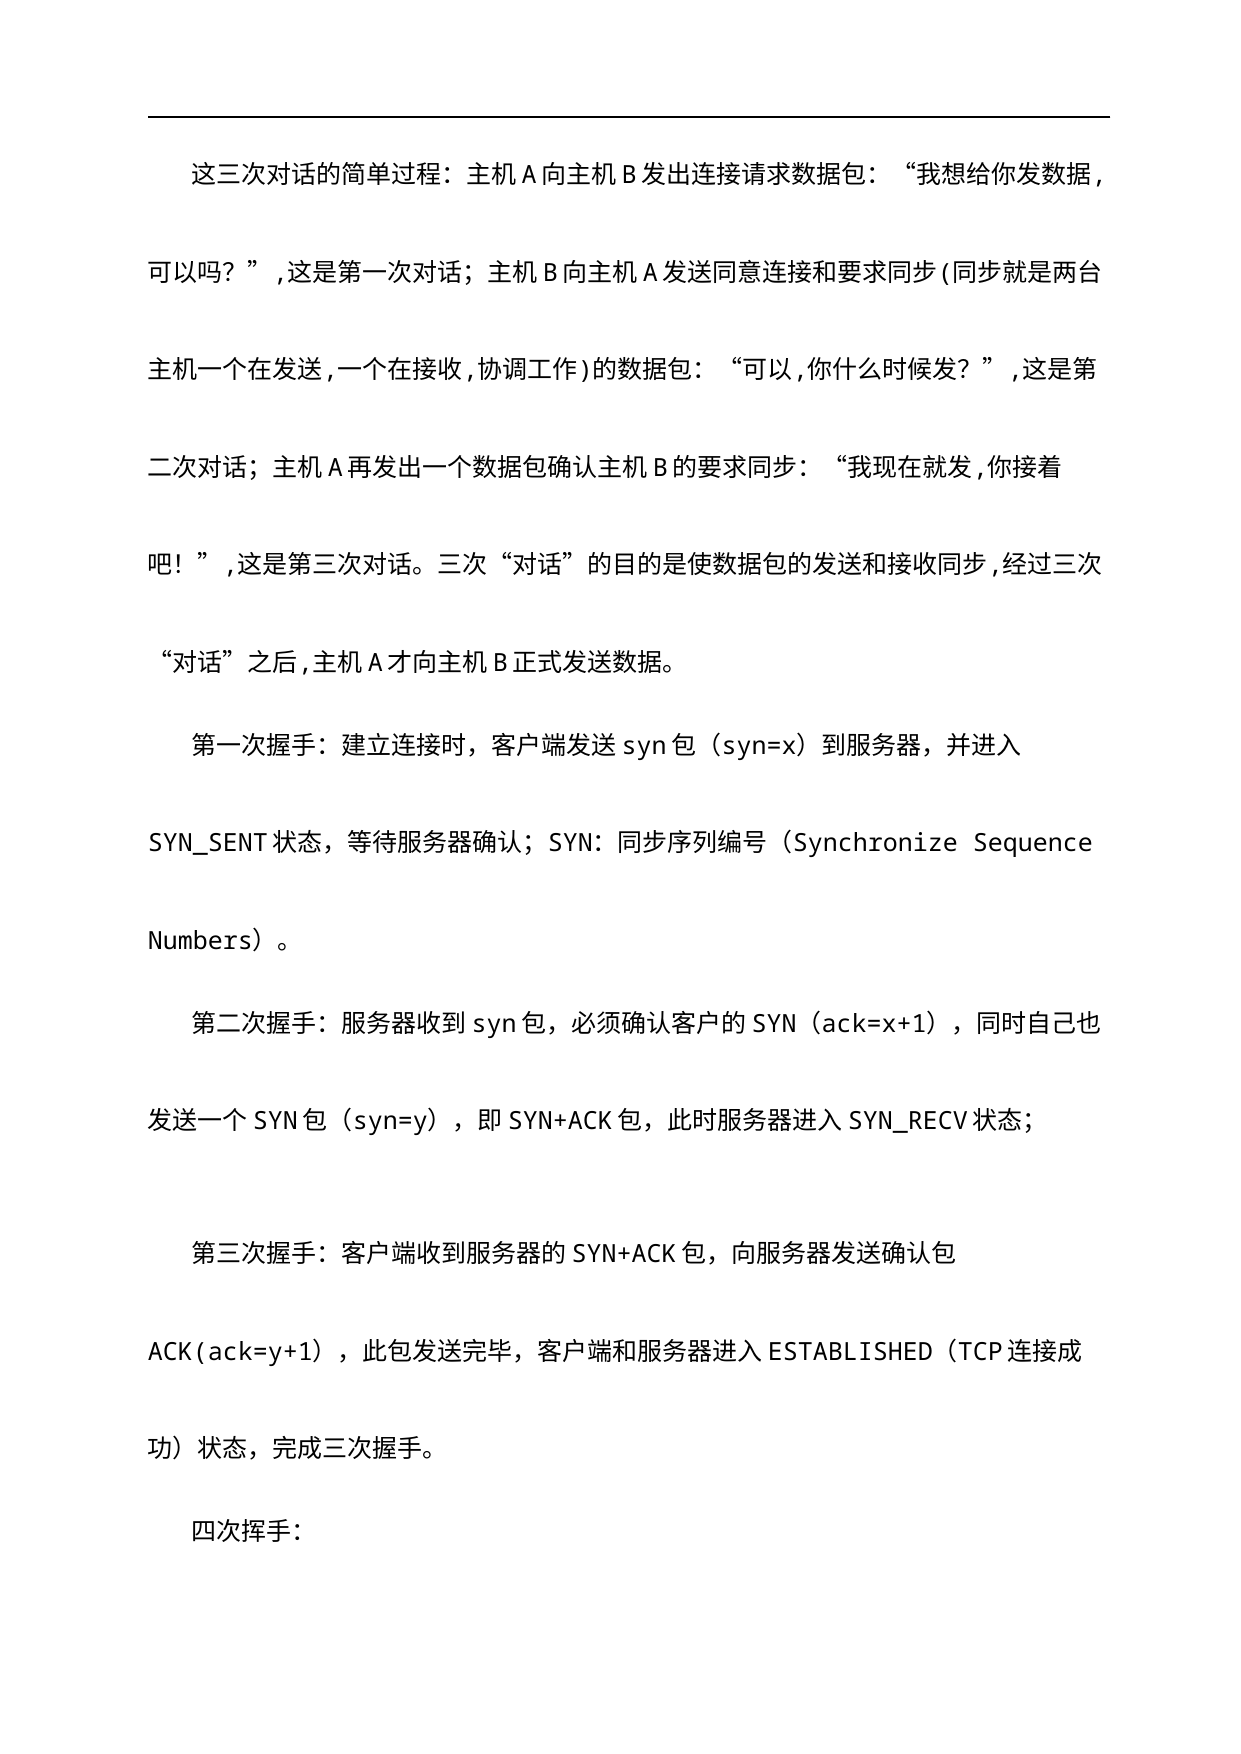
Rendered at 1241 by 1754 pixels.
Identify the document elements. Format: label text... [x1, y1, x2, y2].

text 第一次握手：建立连接时，客户端发送syn包（syn=x）到服务器，并进入SYN_SENT状态，等待服务器确认；SYN：同步序列编号（Synchronize Sequence Numbers）。 [148, 711, 1110, 971]
text 四次挥手： [148, 1497, 1110, 1562]
text 第三次握手：客户端收到服务器的SYN+ACK包，向服务器发送确认包ACK(ack=y+1），此包发送完毕，客户端和服务器进入ESTABLISHED（TCP连接成功）状态，完成三次握手。 [148, 1219, 1110, 1479]
text 这三次对话的简单过程：主机A向主机B发出连接请求数据包：“我想给你发数据,可以吗？”,这是第一次对话；主机B向主机A发送同意连接和要求同步(同步就是两台主机一个在发送,一个在接收,协调工作)的数据包：“可以,你什么时候发？”,这是第二次对话；主机A再发出一个数据包确认主机B的要求同步：“我现在就发,你接着吧！”,这是第三次对话。三次“对话”的目的是使数据包的发送和接收同步,经过三次“对话”之后,主机A才向主机B正式发送数据。 [148, 140, 1110, 693]
text 第二次握手：服务器收到syn包，必须确认客户的SYN（ack=x+1），同时自己也发送一个SYN包（syn=y），即SYN+ACK包，此时服务器进入SYN_RECV状态； [148, 989, 1110, 1151]
